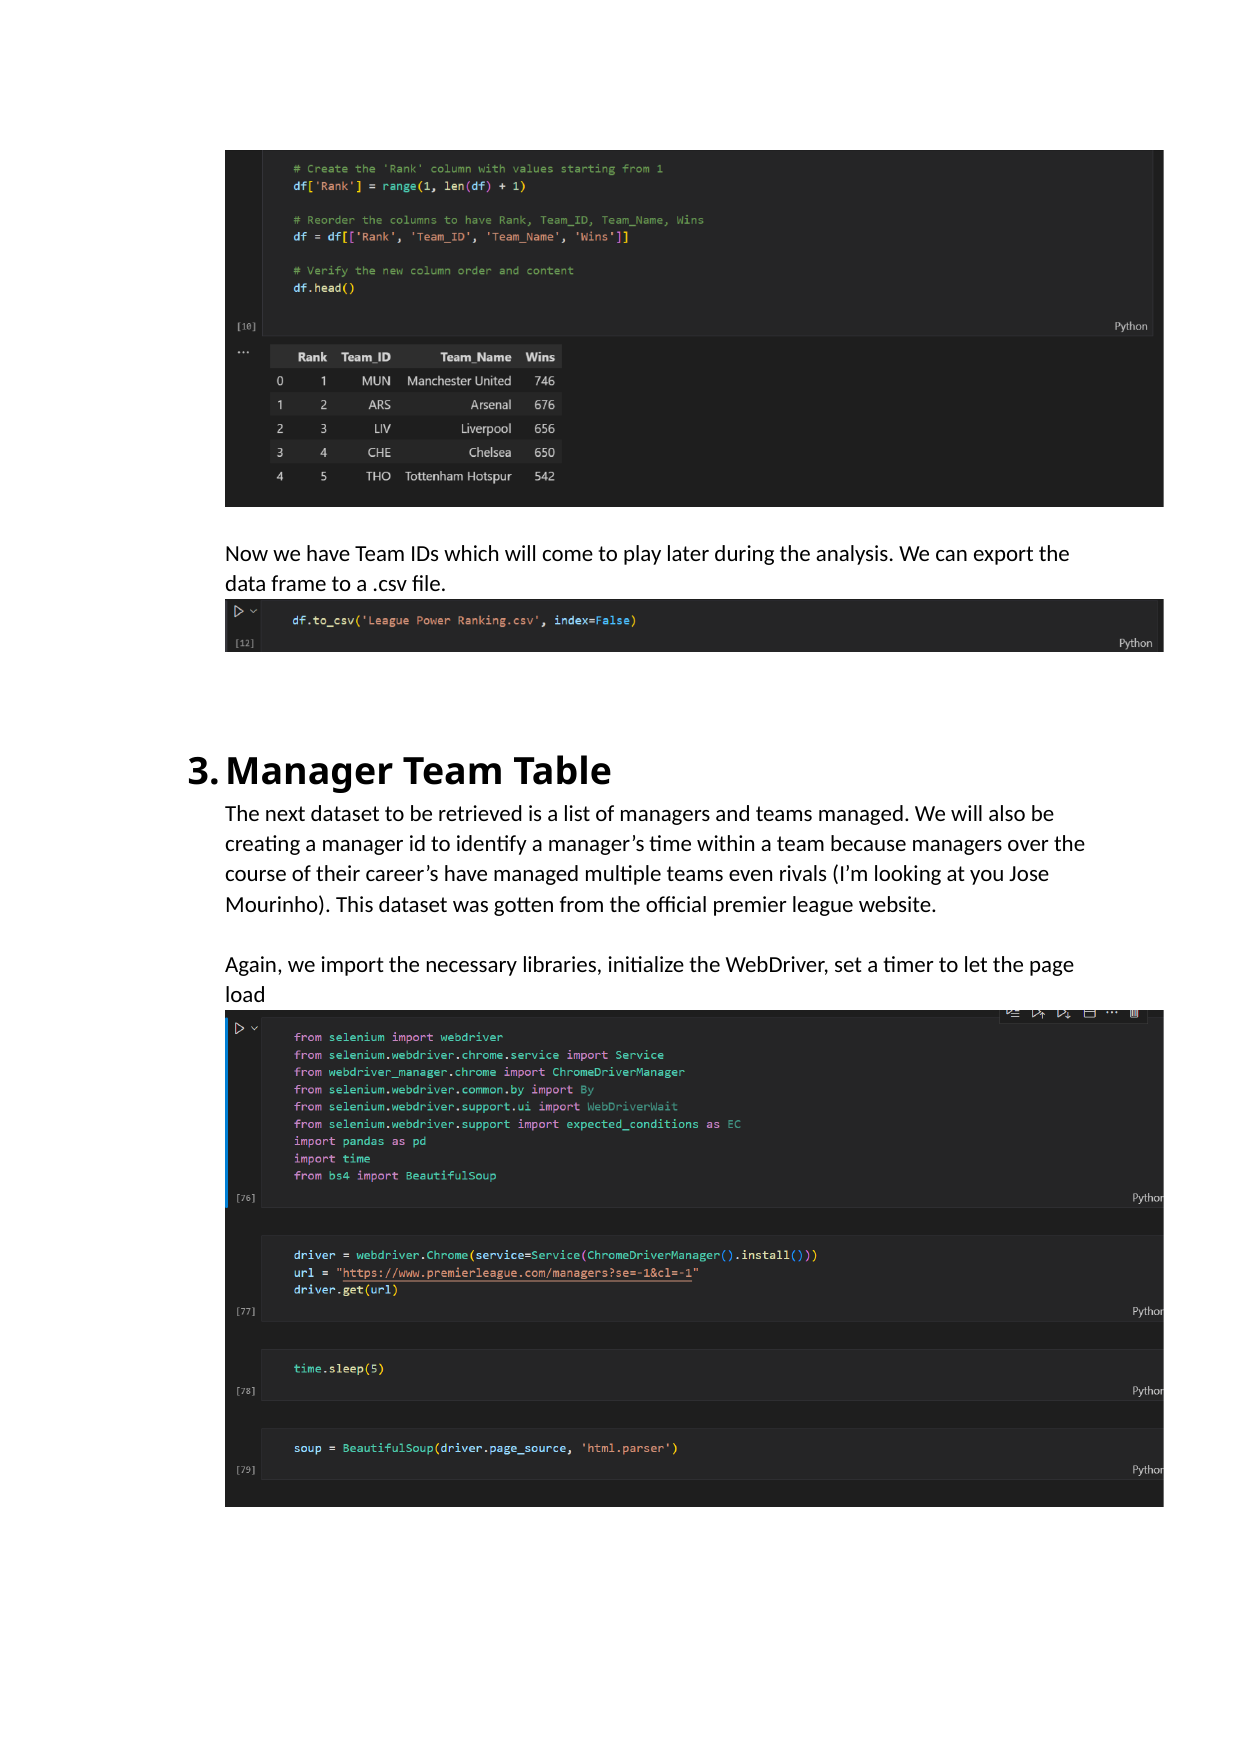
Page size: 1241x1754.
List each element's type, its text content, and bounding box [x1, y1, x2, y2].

list Now we have Team IDs which will come to play later during the analysis. We can export the data frame to a .csv file. [225, 539, 1090, 597]
list Manager Team Table [187, 744, 1090, 795]
picture [225, 599, 1164, 652]
picture [225, 1010, 1164, 1507]
list Again, we import the necessary libraries, initialize the WebDriver, set a timer to let the page load [225, 950, 1090, 1008]
picture [225, 150, 1164, 507]
list The next dataset to be retrieved is a list of managers and teams managed. We will also be creating a manager id to identify a manager’s time within a team because managers over the course of their career’s have managed multiple teams even rivals (I’m looking at you Jose Mourinho). This dataset was gotten from the official premier league website. [225, 799, 1090, 918]
